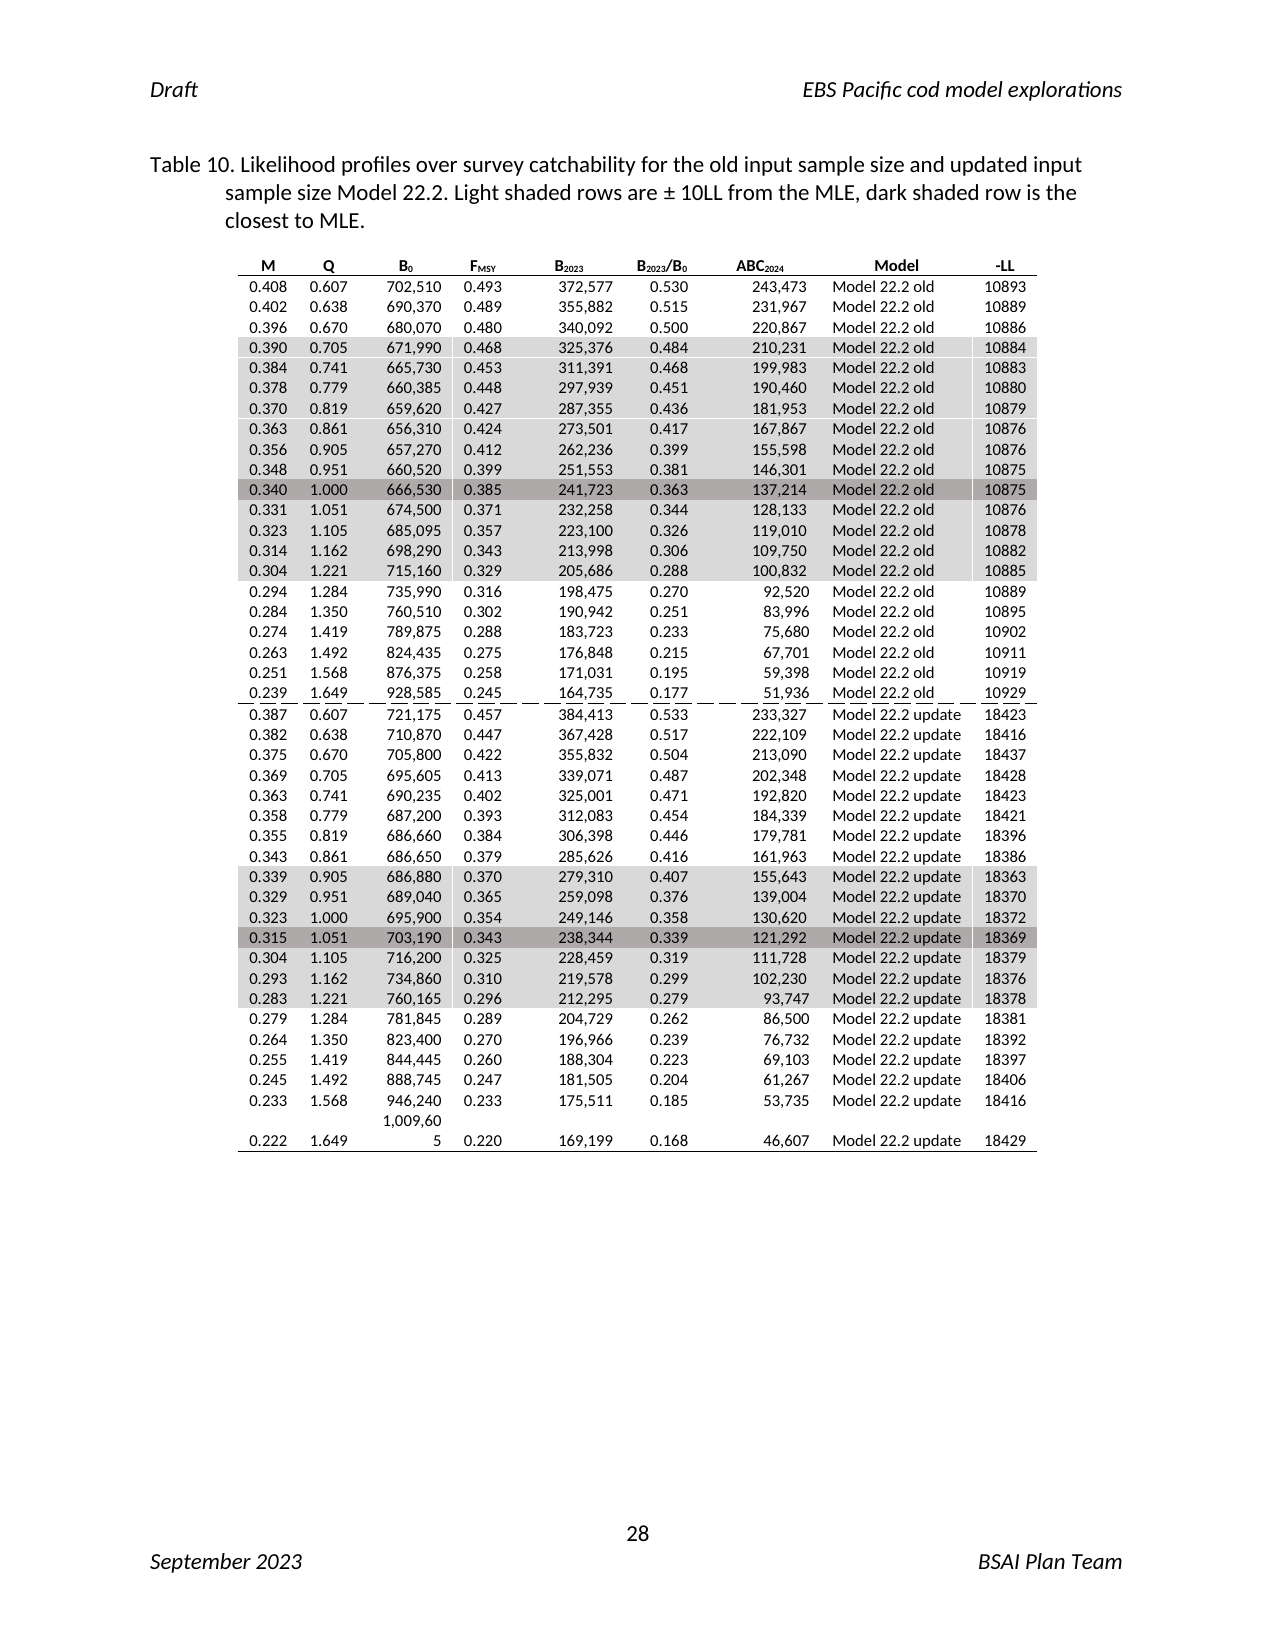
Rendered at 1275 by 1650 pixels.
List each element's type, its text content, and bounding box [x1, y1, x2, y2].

table_cell 686,660 [359, 826, 452, 846]
table_cell Model 22.2 update [821, 968, 972, 988]
table_cell 213,090 [699, 745, 821, 765]
table_cell 161,963 [699, 846, 821, 866]
table_cell 192,820 [699, 785, 821, 805]
table_cell 155,598 [699, 439, 821, 459]
table_cell 10919 [973, 662, 1037, 682]
table_cell 202,348 [699, 765, 821, 785]
table_cell 1.419 [298, 1049, 359, 1069]
table_cell 92,520 [699, 581, 821, 601]
table_cell 184,339 [699, 805, 821, 826]
table_cell 666,530 [359, 479, 452, 500]
table_cell 0.262 [624, 1009, 699, 1029]
table_cell 0.670 [298, 745, 359, 765]
table_cell 0.468 [453, 337, 513, 357]
table_cell 18416 [973, 1090, 1037, 1110]
table_cell Model 22.2 old [821, 358, 972, 378]
table_cell 0.339 [624, 927, 699, 948]
table_cell Model 22.2 old [821, 398, 972, 418]
table_cell 18372 [973, 907, 1037, 927]
table_cell 0.370 [453, 866, 513, 887]
table_cell 0.283 [238, 988, 298, 1008]
table_cell 181,505 [513, 1070, 624, 1090]
table_cell 760,165 [359, 988, 452, 1008]
table_cell Model 22.2 old [821, 581, 972, 601]
table_cell 339,071 [513, 765, 624, 785]
table_cell 0.274 [238, 622, 298, 642]
table_cell 0.493 [453, 276, 513, 297]
table_cell 10889 [973, 297, 1037, 317]
table_cell 680,070 [359, 317, 452, 337]
table_cell Model 22.2 update [821, 927, 972, 948]
table_cell 0.705 [298, 337, 359, 357]
table_cell 1,009,605 [359, 1110, 452, 1151]
table_cell 10895 [973, 601, 1037, 622]
table_cell 0.371 [453, 500, 513, 520]
table_cell 119,010 [699, 520, 821, 540]
table_cell 0.304 [238, 948, 298, 968]
table_cell 690,370 [359, 297, 452, 317]
table_cell 279,310 [513, 866, 624, 887]
table_cell 0.251 [238, 662, 298, 682]
table_cell 10876 [973, 500, 1037, 520]
table_cell 10886 [973, 317, 1037, 337]
table_cell 0.289 [453, 1009, 513, 1029]
table_cell 0.489 [453, 297, 513, 317]
table_header Model [821, 255, 972, 275]
table_cell 928,585 [359, 683, 452, 703]
table_cell 0.451 [624, 378, 699, 398]
table_cell 10878 [973, 520, 1037, 540]
table_cell Model 22.2 old [821, 459, 972, 479]
table_cell 686,650 [359, 846, 452, 866]
table_cell 18370 [973, 887, 1037, 907]
table_cell 0.951 [298, 887, 359, 907]
table_cell 0.407 [624, 866, 699, 887]
table_cell 1.649 [298, 1110, 359, 1151]
table_cell 0.260 [453, 1049, 513, 1069]
table_header -LL [973, 255, 1037, 275]
table_cell 0.951 [298, 459, 359, 479]
table_cell 0.447 [453, 724, 513, 744]
table_cell 232,258 [513, 500, 624, 520]
table_cell 18396 [973, 826, 1037, 846]
table_cell 0.413 [453, 765, 513, 785]
table_cell 0.239 [624, 1029, 699, 1049]
table_cell 0.251 [624, 601, 699, 622]
table_cell 325,376 [513, 337, 624, 357]
table_cell Model 22.2 update [821, 724, 972, 744]
table_cell 656,310 [359, 419, 452, 439]
table_cell 0.258 [453, 662, 513, 682]
table_cell 698,290 [359, 540, 452, 561]
table_cell 0.378 [238, 378, 298, 398]
table_cell 18423 [973, 785, 1037, 805]
table_cell 233,327 [699, 703, 821, 724]
table_cell Model 22.2 old [821, 622, 972, 642]
table_cell Model 22.2 update [821, 846, 972, 866]
table_cell 287,355 [513, 398, 624, 418]
table_cell 689,040 [359, 887, 452, 907]
table_cell 946,240 [359, 1090, 452, 1110]
table_cell 1.649 [298, 683, 359, 703]
table_cell 0.487 [624, 765, 699, 785]
table_cell 10889 [973, 581, 1037, 601]
table_cell 169,199 [513, 1110, 624, 1151]
table_cell 146,301 [699, 459, 821, 479]
table_cell 0.358 [238, 805, 298, 826]
table_cell 102,230 [699, 968, 821, 988]
table_cell 1.568 [298, 1090, 359, 1110]
table_cell 155,643 [699, 866, 821, 887]
table_cell 0.416 [624, 846, 699, 866]
table_cell Model 22.2 old [821, 317, 972, 337]
table_header M [238, 255, 298, 275]
table_cell 0.323 [238, 520, 298, 540]
table_cell 0.185 [624, 1090, 699, 1110]
table_cell 0.363 [238, 419, 298, 439]
table_cell 789,875 [359, 622, 452, 642]
table_cell 0.204 [624, 1070, 699, 1090]
table_cell Model 22.2 update [821, 948, 972, 968]
table_cell 137,214 [699, 479, 821, 500]
table_cell 18376 [973, 968, 1037, 988]
table_cell 219,578 [513, 968, 624, 988]
table_cell 1.162 [298, 540, 359, 561]
table_cell 139,004 [699, 887, 821, 907]
table_cell 10883 [973, 358, 1037, 378]
table_cell 128,133 [699, 500, 821, 520]
table_cell 0.517 [624, 724, 699, 744]
table_cell 0.310 [453, 968, 513, 988]
table_cell 0.363 [238, 785, 298, 805]
table_cell 695,605 [359, 765, 452, 785]
table_cell 0.348 [238, 459, 298, 479]
table_cell 196,966 [513, 1029, 624, 1049]
table_cell Model 22.2 update [821, 745, 972, 765]
table_cell 0.399 [453, 459, 513, 479]
table_cell 18406 [973, 1070, 1037, 1090]
table_cell 10880 [973, 378, 1037, 398]
table_cell 0.819 [298, 826, 359, 846]
table_cell 0.384 [453, 826, 513, 846]
table_cell 0.356 [238, 439, 298, 459]
table_cell 18392 [973, 1029, 1037, 1049]
table_cell 121,292 [699, 927, 821, 948]
table_cell 695,900 [359, 907, 452, 927]
table_cell 0.670 [298, 317, 359, 337]
table_cell 18416 [973, 724, 1037, 744]
table_cell 0.239 [238, 683, 298, 703]
table_cell 660,520 [359, 459, 452, 479]
table_cell 0.638 [298, 297, 359, 317]
table_cell 1.105 [298, 948, 359, 968]
table_cell 0.270 [624, 581, 699, 601]
table_cell 188,304 [513, 1049, 624, 1069]
table_cell 0.385 [453, 479, 513, 500]
table_cell 18378 [973, 988, 1037, 1008]
table_cell 367,428 [513, 724, 624, 744]
table_cell 0.255 [238, 1049, 298, 1069]
table_cell 0.408 [238, 276, 298, 297]
table_cell 210,231 [699, 337, 821, 357]
table_cell 262,236 [513, 439, 624, 459]
table_cell 0.402 [238, 297, 298, 317]
table_cell 0.354 [453, 907, 513, 927]
table_cell 222,109 [699, 724, 821, 744]
table_cell Model 22.2 old [821, 662, 972, 682]
table_cell 0.325 [453, 948, 513, 968]
table_cell Model 22.2 old [821, 479, 972, 500]
table_cell 231,967 [699, 297, 821, 317]
table_cell 760,510 [359, 601, 452, 622]
table_cell 164,735 [513, 683, 624, 703]
table_cell 205,686 [513, 561, 624, 581]
table_cell 0.233 [238, 1090, 298, 1110]
table_cell 0.326 [624, 520, 699, 540]
table_cell 251,553 [513, 459, 624, 479]
table_header ABC2024 [699, 255, 821, 275]
table_cell 171,031 [513, 662, 624, 682]
table_cell 0.376 [624, 887, 699, 907]
table_cell 0.448 [453, 378, 513, 398]
table_cell 238,344 [513, 927, 624, 948]
table_cell Model 22.2 update [821, 1110, 972, 1151]
table_cell 1.221 [298, 988, 359, 1008]
table_cell 0.457 [453, 703, 513, 724]
table_cell 0.323 [238, 907, 298, 927]
table_cell 220,867 [699, 317, 821, 337]
table_cell 355,832 [513, 745, 624, 765]
table_cell 213,998 [513, 540, 624, 561]
table_cell 46,607 [699, 1110, 821, 1151]
table_cell Model 22.2 update [821, 1049, 972, 1069]
table_cell 1.419 [298, 622, 359, 642]
table_cell 0.195 [624, 662, 699, 682]
table_cell 18369 [973, 927, 1037, 948]
table_cell 0.779 [298, 378, 359, 398]
table_cell 0.369 [238, 765, 298, 785]
table_cell 51,936 [699, 683, 821, 703]
table_cell 0.417 [624, 419, 699, 439]
table_cell 10929 [973, 683, 1037, 703]
table_cell 18363 [973, 866, 1037, 887]
table_cell 325,001 [513, 785, 624, 805]
table_cell 384,413 [513, 703, 624, 724]
table_cell Model 22.2 old [821, 378, 972, 398]
table_cell 0.319 [624, 948, 699, 968]
table_cell 0.396 [238, 317, 298, 337]
table_cell 176,848 [513, 642, 624, 662]
table_cell 83,996 [699, 601, 821, 622]
table_cell 716,200 [359, 948, 452, 968]
table_cell 0.329 [238, 887, 298, 907]
table_header FMSY [453, 255, 513, 275]
table_cell 660,385 [359, 378, 452, 398]
table_cell 0.247 [453, 1070, 513, 1090]
table_cell 1.350 [298, 601, 359, 622]
table_cell 0.504 [624, 745, 699, 765]
table_cell 1.051 [298, 927, 359, 948]
table_cell 0.427 [453, 398, 513, 418]
table_cell 179,781 [699, 826, 821, 846]
table_cell 0.638 [298, 724, 359, 744]
table_cell 181,953 [699, 398, 821, 418]
table_cell 76,732 [699, 1029, 821, 1049]
table_cell Model 22.2 old [821, 561, 972, 581]
table_cell 0.436 [624, 398, 699, 418]
table_cell 75,680 [699, 622, 821, 642]
table_cell 0.284 [238, 601, 298, 622]
table_cell 311,391 [513, 358, 624, 378]
table_cell 190,460 [699, 378, 821, 398]
table_cell 228,459 [513, 948, 624, 968]
table_cell 0.741 [298, 358, 359, 378]
table_cell 93,747 [699, 988, 821, 1008]
table_cell 824,435 [359, 642, 452, 662]
table_cell Model 22.2 update [821, 866, 972, 887]
table_cell 0.299 [624, 968, 699, 988]
table_cell 167,867 [699, 419, 821, 439]
table_cell 0.339 [238, 866, 298, 887]
table_cell 18381 [973, 1009, 1037, 1029]
table_cell Model 22.2 update [821, 703, 972, 724]
table_cell 69,103 [699, 1049, 821, 1069]
table_cell 0.381 [624, 459, 699, 479]
table_cell 0.288 [453, 622, 513, 642]
table_cell 0.315 [238, 927, 298, 948]
table_cell Model 22.2 update [821, 1090, 972, 1110]
table_cell 0.363 [624, 479, 699, 500]
table_cell 223,100 [513, 520, 624, 540]
table_cell 355,882 [513, 297, 624, 317]
table_cell Model 22.2 update [821, 1029, 972, 1049]
table_cell Model 22.2 update [821, 765, 972, 785]
table_cell 59,398 [699, 662, 821, 682]
table_header B2023 [513, 255, 624, 275]
table_cell 0.453 [453, 358, 513, 378]
table_cell 18423 [973, 703, 1037, 724]
table_cell 0.365 [453, 887, 513, 907]
table_cell 1.350 [298, 1029, 359, 1049]
table_cell 705,800 [359, 745, 452, 765]
table_cell 0.343 [453, 540, 513, 561]
table_cell 190,942 [513, 601, 624, 622]
table_cell 0.233 [624, 622, 699, 642]
table_cell 0.861 [298, 419, 359, 439]
table_cell 18379 [973, 948, 1037, 968]
table_cell 0.515 [624, 297, 699, 317]
table_cell 0.741 [298, 785, 359, 805]
table_cell 273,501 [513, 419, 624, 439]
table_cell 10876 [973, 419, 1037, 439]
table_cell 0.412 [453, 439, 513, 459]
table_cell 0.358 [624, 907, 699, 927]
table_cell 0.468 [624, 358, 699, 378]
table_cell 340,092 [513, 317, 624, 337]
table_cell 249,146 [513, 907, 624, 927]
table_cell 0.484 [624, 337, 699, 357]
table_cell 0.500 [624, 317, 699, 337]
table_cell 0.294 [238, 581, 298, 601]
table_cell Model 22.2 old [821, 520, 972, 540]
table_cell 67,701 [699, 642, 821, 662]
table_cell 10902 [973, 622, 1037, 642]
table_cell 0.379 [453, 846, 513, 866]
table_cell 0.331 [238, 500, 298, 520]
table_cell 715,160 [359, 561, 452, 581]
table_cell 686,880 [359, 866, 452, 887]
table_cell 0.245 [453, 683, 513, 703]
table_cell 0.223 [624, 1049, 699, 1069]
table_cell 0.402 [453, 785, 513, 805]
table_cell 10911 [973, 642, 1037, 662]
table_cell 1.221 [298, 561, 359, 581]
table_cell 18397 [973, 1049, 1037, 1069]
table_cell 241,723 [513, 479, 624, 500]
table_cell 671,990 [359, 337, 452, 357]
table_cell 243,473 [699, 276, 821, 297]
table_cell 18386 [973, 846, 1037, 866]
table_cell 0.314 [238, 540, 298, 561]
table_cell 0.779 [298, 805, 359, 826]
table_cell 0.530 [624, 276, 699, 297]
table_cell 285,626 [513, 846, 624, 866]
table_cell Model 22.2 old [821, 419, 972, 439]
table_cell Model 22.2 old [821, 337, 972, 357]
table_cell 0.222 [238, 1110, 298, 1151]
table_cell 1.105 [298, 520, 359, 540]
table_cell 0.382 [238, 724, 298, 744]
table_cell 1.000 [298, 479, 359, 500]
table_cell 0.370 [238, 398, 298, 418]
table_cell 0.384 [238, 358, 298, 378]
table_cell 0.279 [624, 988, 699, 1008]
table_cell 0.168 [624, 1110, 699, 1151]
table_cell 259,098 [513, 887, 624, 907]
table_cell Model 22.2 update [821, 1070, 972, 1090]
table_cell 61,267 [699, 1070, 821, 1090]
table_cell 18421 [973, 805, 1037, 826]
table_cell 823,400 [359, 1029, 452, 1049]
table_cell 10876 [973, 439, 1037, 459]
table_cell 665,730 [359, 358, 452, 378]
table_cell 10885 [973, 561, 1037, 581]
table_cell 659,620 [359, 398, 452, 418]
table_cell 1.162 [298, 968, 359, 988]
table_cell 888,745 [359, 1070, 452, 1090]
table_cell Model 22.2 update [821, 805, 972, 826]
table_cell 1.568 [298, 662, 359, 682]
table_cell 100,832 [699, 561, 821, 581]
table_cell 710,870 [359, 724, 452, 744]
table_cell 175,511 [513, 1090, 624, 1110]
table_cell 0.819 [298, 398, 359, 418]
table_cell 10884 [973, 337, 1037, 357]
table_cell 109,750 [699, 540, 821, 561]
table_cell 312,083 [513, 805, 624, 826]
table_cell 844,445 [359, 1049, 452, 1069]
table_cell 0.344 [624, 500, 699, 520]
table_cell 0.705 [298, 765, 359, 785]
table_cell 1.492 [298, 642, 359, 662]
table_cell 0.340 [238, 479, 298, 500]
table_cell Model 22.2 old [821, 297, 972, 317]
table_cell 0.422 [453, 745, 513, 765]
table_cell 0.263 [238, 642, 298, 662]
table_cell 0.296 [453, 988, 513, 1008]
table_cell 198,475 [513, 581, 624, 601]
table_cell 199,983 [699, 358, 821, 378]
table_cell 306,398 [513, 826, 624, 846]
table_cell 781,845 [359, 1009, 452, 1029]
table_cell Model 22.2 update [821, 907, 972, 927]
table_cell 1.492 [298, 1070, 359, 1090]
table_cell 0.177 [624, 683, 699, 703]
table_cell 18428 [973, 765, 1037, 785]
table_cell 204,729 [513, 1009, 624, 1029]
table_cell 372,577 [513, 276, 624, 297]
table_cell 212,295 [513, 988, 624, 1008]
table_cell Model 22.2 old [821, 683, 972, 703]
table_cell Model 22.2 old [821, 439, 972, 459]
table_header B0 [359, 255, 452, 275]
table_cell 0.471 [624, 785, 699, 805]
table_cell Model 22.2 old [821, 276, 972, 297]
table_cell 0.390 [238, 337, 298, 357]
table_cell 0.861 [298, 846, 359, 866]
table_cell 690,235 [359, 785, 452, 805]
table_cell 0.245 [238, 1070, 298, 1090]
table_cell Model 22.2 update [821, 887, 972, 907]
table_cell 876,375 [359, 662, 452, 682]
table_cell 0.343 [453, 927, 513, 948]
table_cell 735,990 [359, 581, 452, 601]
table_cell 702,510 [359, 276, 452, 297]
table_cell 0.316 [453, 581, 513, 601]
table_cell 0.270 [453, 1029, 513, 1049]
table_cell 10875 [973, 479, 1037, 500]
table_cell 0.304 [238, 561, 298, 581]
table_cell Model 22.2 old [821, 540, 972, 561]
table_cell 0.905 [298, 439, 359, 459]
table_cell 0.233 [453, 1090, 513, 1110]
table_cell 0.302 [453, 601, 513, 622]
table_cell Model 22.2 update [821, 826, 972, 846]
table_cell 1.051 [298, 500, 359, 520]
table_cell Model 22.2 old [821, 601, 972, 622]
table_cell 0.393 [453, 805, 513, 826]
table_cell 0.288 [624, 561, 699, 581]
table_cell 0.357 [453, 520, 513, 540]
table_cell 0.275 [453, 642, 513, 662]
table_cell 0.533 [624, 703, 699, 724]
table_cell 0.446 [624, 826, 699, 846]
table_cell 0.454 [624, 805, 699, 826]
table_cell 721,175 [359, 703, 452, 724]
table_cell 0.220 [453, 1110, 513, 1151]
table_cell 0.905 [298, 866, 359, 887]
table_cell 0.480 [453, 317, 513, 337]
table_cell 703,190 [359, 927, 452, 948]
table_cell 86,500 [699, 1009, 821, 1029]
table_cell 0.607 [298, 276, 359, 297]
table_cell 0.355 [238, 826, 298, 846]
table_cell 297,939 [513, 378, 624, 398]
table_cell 1.000 [298, 907, 359, 927]
table_cell 10879 [973, 398, 1037, 418]
table_cell 0.293 [238, 968, 298, 988]
table_cell 657,270 [359, 439, 452, 459]
table_cell 1.284 [298, 1009, 359, 1029]
table_cell 18429 [973, 1110, 1037, 1151]
table_cell 0.215 [624, 642, 699, 662]
table_cell 10893 [973, 276, 1037, 297]
table_cell Model 22.2 update [821, 988, 972, 1008]
table_cell 183,723 [513, 622, 624, 642]
table_cell 0.424 [453, 419, 513, 439]
table_cell 0.375 [238, 745, 298, 765]
table_cell 685,095 [359, 520, 452, 540]
table_cell 0.387 [238, 703, 298, 724]
table_cell Model 22.2 old [821, 642, 972, 662]
table_cell Model 22.2 old [821, 500, 972, 520]
table_header Q [298, 255, 359, 275]
table_cell 0.264 [238, 1029, 298, 1049]
table_cell 130,620 [699, 907, 821, 927]
table_header B2023/B0 [624, 255, 699, 275]
table_cell 674,500 [359, 500, 452, 520]
table_cell 18437 [973, 745, 1037, 765]
table_cell 0.329 [453, 561, 513, 581]
table_cell 111,728 [699, 948, 821, 968]
table_cell 10875 [973, 459, 1037, 479]
table_cell 734,860 [359, 968, 452, 988]
table_cell 0.399 [624, 439, 699, 459]
table_cell 0.279 [238, 1009, 298, 1029]
table_cell 10882 [973, 540, 1037, 561]
table_cell 0.607 [298, 703, 359, 724]
table_cell 1.284 [298, 581, 359, 601]
table_cell 0.306 [624, 540, 699, 561]
table_cell 0.343 [238, 846, 298, 866]
table_cell 53,735 [699, 1090, 821, 1110]
table_cell 687,200 [359, 805, 452, 826]
table_cell Model 22.2 update [821, 1009, 972, 1029]
table_cell Model 22.2 update [821, 785, 972, 805]
